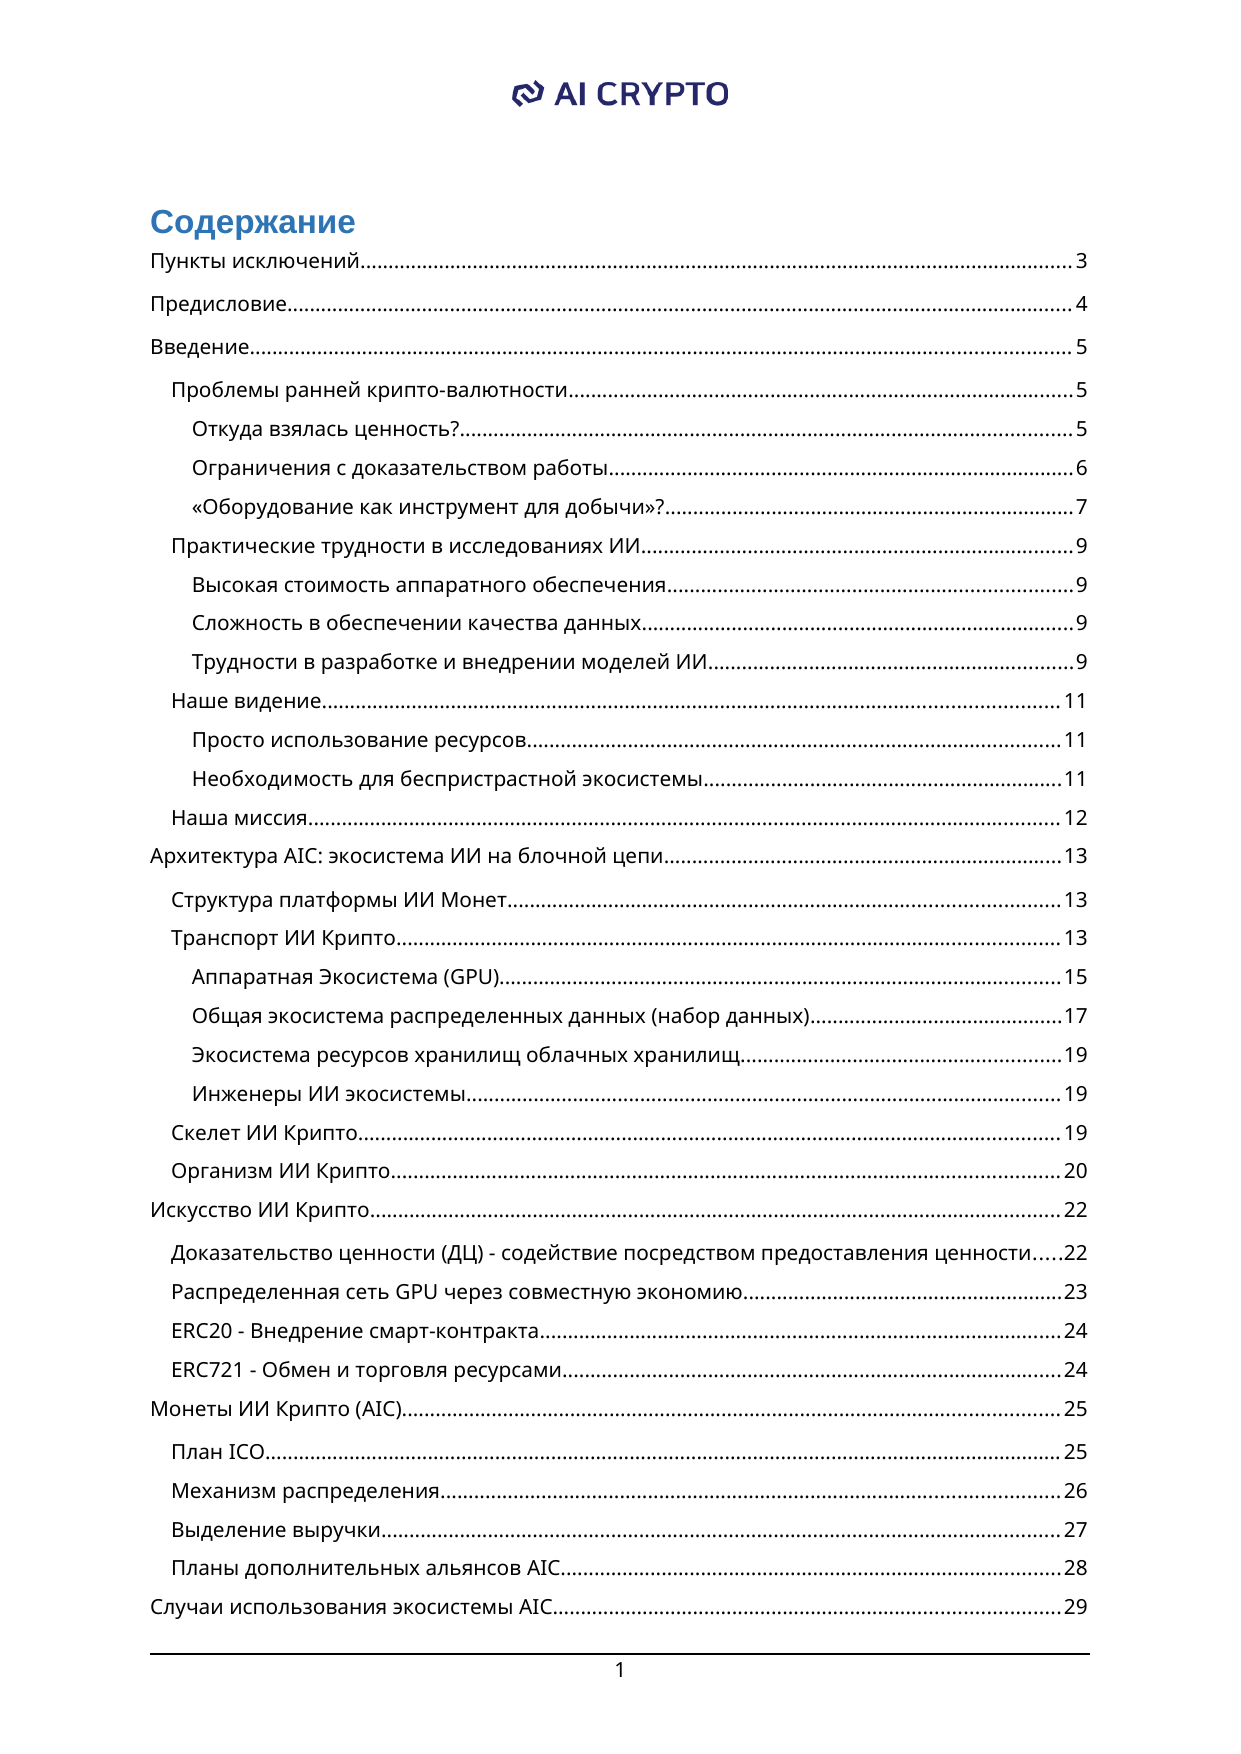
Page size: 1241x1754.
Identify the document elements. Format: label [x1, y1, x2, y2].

picture [501, 70, 738, 115]
